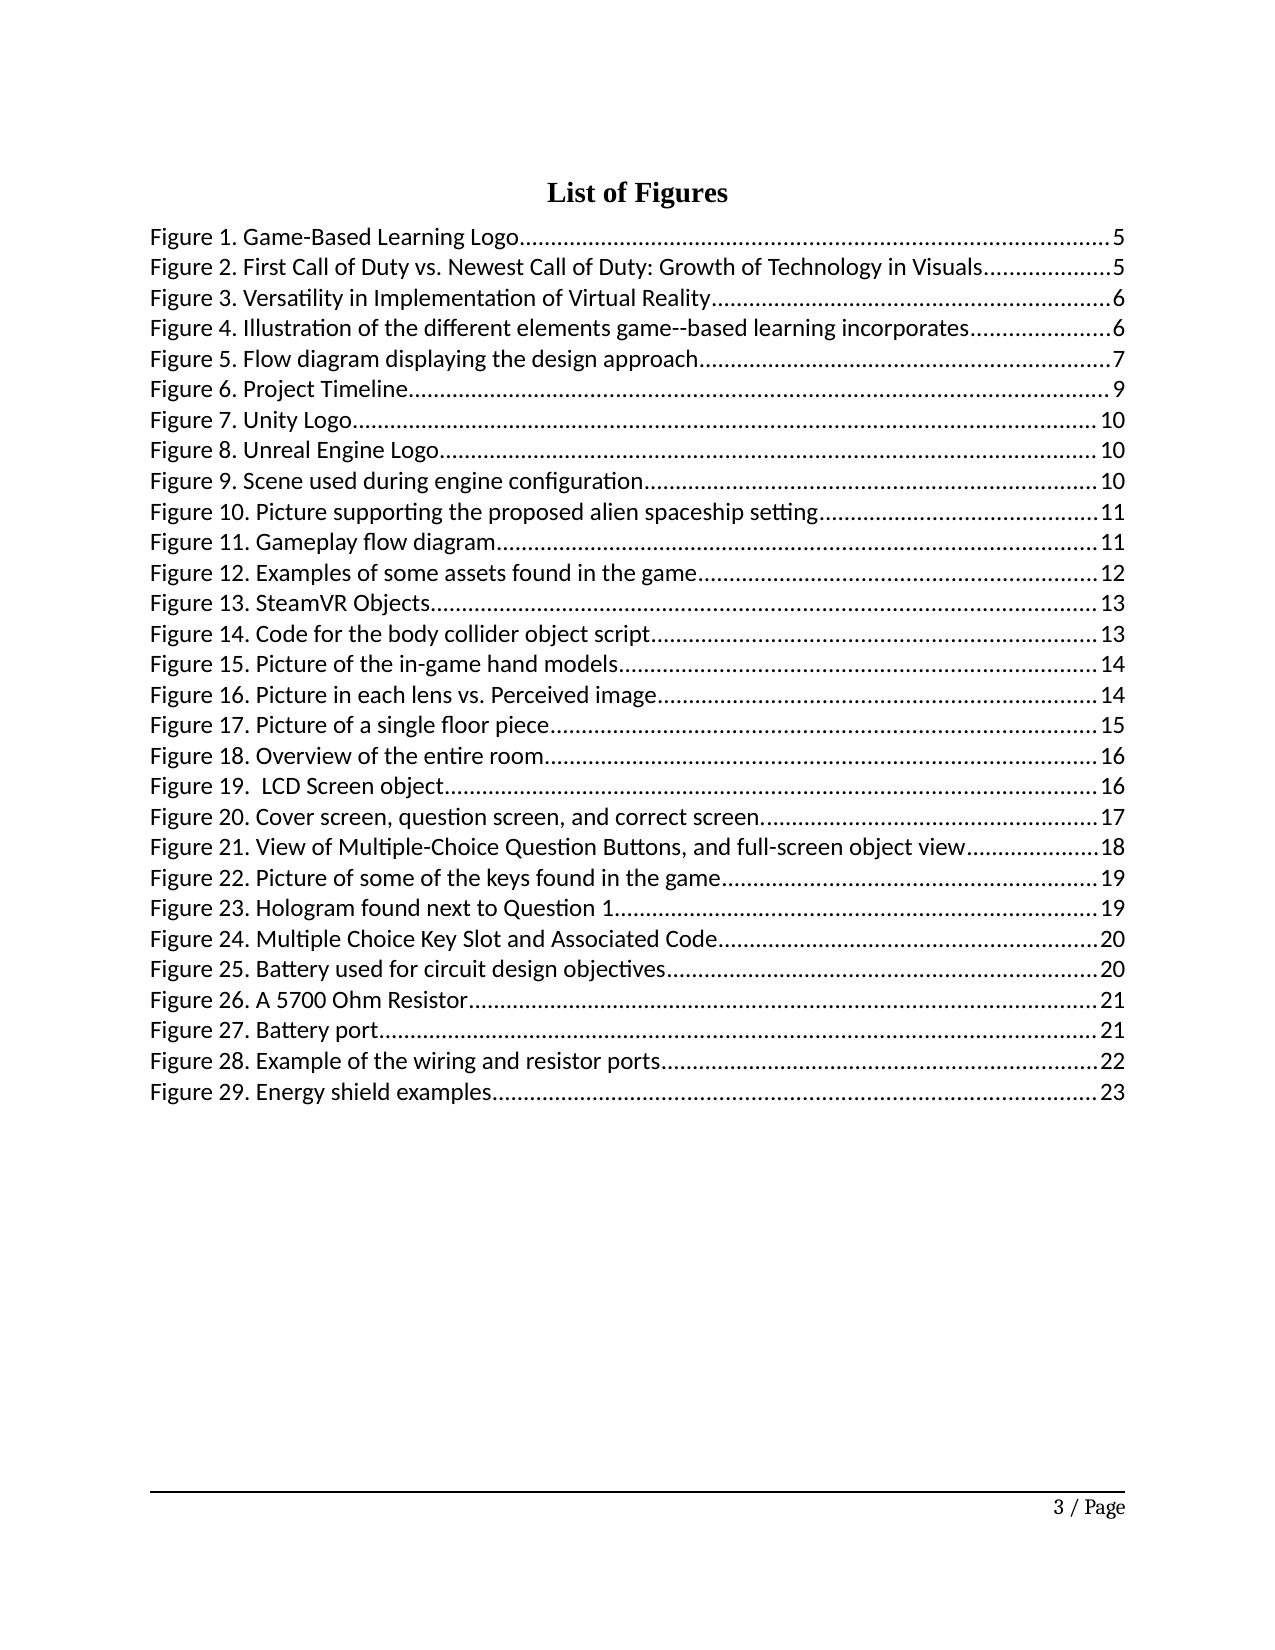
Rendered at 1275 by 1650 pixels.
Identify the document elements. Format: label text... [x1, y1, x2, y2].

text Figure 29. Energy shield examples 23 [150, 1076, 1125, 1106]
text Figure 22. Picture of some of the keys found in the game 19 [150, 862, 1125, 892]
text Figure 16. Picture in each lens vs. Perceived image 14 [150, 679, 1125, 709]
text Figure 17. Picture of a single floor piece 15 [150, 709, 1125, 740]
text Figure 27. Battery port 21 [150, 1014, 1125, 1045]
text Figure 6. Project Timeline 9 [150, 374, 1125, 404]
text Figure 20. Cover screen, question screen, and correct screen. 17 [150, 801, 1125, 831]
text Figure 26. A 5700 Ohm Resistor 21 [150, 984, 1125, 1014]
text Figure 3. Versatility in Implementation of Virtual Reality 6 [150, 282, 1125, 313]
text Figure 23. Hologram found next to Question 1 19 [150, 892, 1125, 923]
text Figure 9. Scene used during engine configuration 10 [150, 465, 1125, 496]
text Figure 13. SteamVR Objects 13 [150, 587, 1125, 618]
text Figure 7. Unity Logo 10 [150, 404, 1125, 435]
text Figure 2. First Call of Duty vs. Newest Call of Duty: Growth of Technology in Visuals 5 [150, 252, 1125, 282]
text Figure 15. Picture of the in-game hand models 14 [150, 648, 1125, 679]
text Figure 10. Picture supporting the proposed alien spaceship setting 11 [150, 496, 1125, 526]
text Figure 4. Illustration of the different elements game--based learning incorporates 6 [150, 313, 1125, 343]
text Figure 25. Battery used for circuit design objectives 20 [150, 953, 1125, 984]
text Figure 28. Example of the wiring and resistor ports 22 [150, 1045, 1125, 1076]
text Figure 8. Unreal Engine Logo 10 [150, 435, 1125, 465]
text Figure 1. Game-Based Learning Logo 5 [150, 221, 1125, 252]
text Figure 14. Code for the body collider object script 13 [150, 618, 1125, 648]
text Figure 19. LCD Screen object 16 [150, 770, 1125, 801]
text Figure 11. Gameplay flow diagram 11 [150, 526, 1125, 557]
text Figure 5. Flow diagram displaying the design approach 7 [150, 343, 1125, 374]
text Figure 21. View of Multiple-Choice Question Buttons, and full-screen object view 18 [150, 831, 1125, 862]
text Figure 12. Examples of some assets found in the game 12 [150, 557, 1125, 587]
text Figure 18. Overview of the entire room 16 [150, 740, 1125, 770]
text List of Figures [150, 175, 1125, 208]
text Figure 24. Multiple Choice Key Slot and Associated Code 20 [150, 923, 1125, 953]
